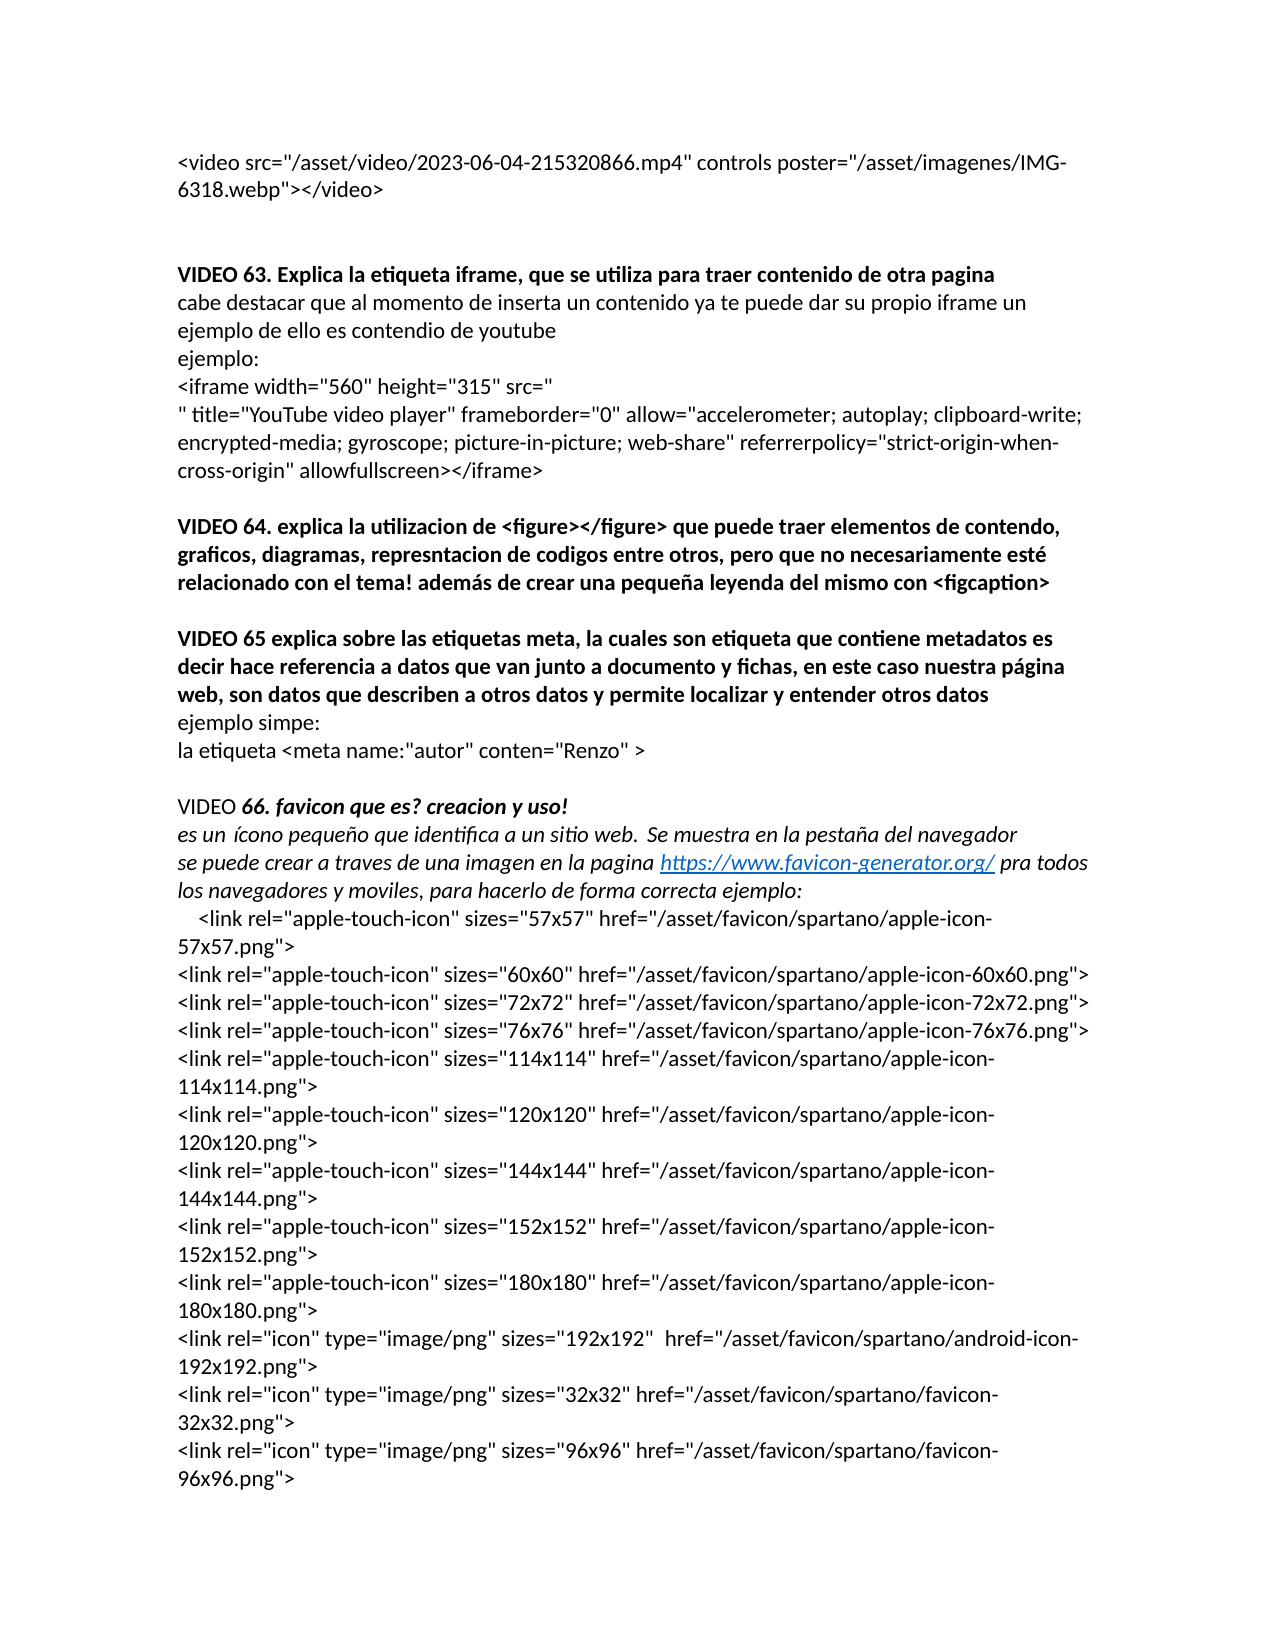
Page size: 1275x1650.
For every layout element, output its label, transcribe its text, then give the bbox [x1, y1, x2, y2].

text " title="YouTube video player" frameborder="0" allow="accelerometer; autoplay; clipboard-write; encrypted-media; gyroscope; picture-in-picture; web-share" referrerpolicy="strict-origin-when-cross-origin" allowfullscreen></iframe> [177, 400, 1098, 484]
text <link rel="apple-touch-icon" sizes="60x60" href="/asset/favicon/spartano/apple-icon-60x60.png"> [177, 960, 1098, 988]
text VIDEO 64. explica la utilizacion de <figure></figure> que puede traer elementos de contendo, graficos, diagramas, represntacion de codigos entre otros, pero que no necesariamente esté relacionado con el tema! además de crear una pequeña leyenda del mismo con <figcaption> [177, 512, 1098, 596]
text <link rel="apple-touch-icon" sizes="152x152" href="/asset/favicon/spartano/apple-icon-152x152.png"> [177, 1212, 1098, 1268]
text VIDEO 63. Explica la etiqueta iframe, que se utiliza para traer contenido de otra pagina [177, 260, 1098, 288]
text <link rel="apple-touch-icon" sizes="144x144" href="/asset/favicon/spartano/apple-icon-144x144.png"> [177, 1156, 1098, 1212]
text <iframe width="560" height="315" src=" [177, 372, 1098, 400]
text <link rel="apple-touch-icon" sizes="180x180" href="/asset/favicon/spartano/apple-icon-180x180.png"> [177, 1268, 1098, 1324]
text ejemplo simpe: [177, 708, 1098, 736]
text VIDEO 65 explica sobre las etiquetas meta, la cuales son etiqueta que contiene metadatos es decir hace referencia a datos que van junto a documento y fichas, en este caso nuestra página web, son datos que describen a otros datos y permite localizar y entender otros datos [177, 624, 1098, 708]
text <link rel="apple-touch-icon" sizes="120x120" href="/asset/favicon/spartano/apple-icon-120x120.png"> [177, 1100, 1098, 1156]
text <link rel="apple-touch-icon" sizes="76x76" href="/asset/favicon/spartano/apple-icon-76x76.png"> [177, 1016, 1098, 1044]
text <link rel="apple-touch-icon" sizes="72x72" href="/asset/favicon/spartano/apple-icon-72x72.png"> [177, 988, 1098, 1016]
text <link rel="apple-touch-icon" sizes="114x114" href="/asset/favicon/spartano/apple-icon-114x114.png"> [177, 1044, 1098, 1100]
text cabe destacar que al momento de inserta un contenido ya te puede dar su propio iframe un ejemplo de ello es contendio de youtube [177, 288, 1098, 344]
text <video src="/asset/video/2023-06-04-215320866.mp4" controls poster="/asset/imagenes/IMG-6318.webp"></video> [177, 148, 1098, 204]
text <link rel="icon" type="image/png" sizes="32x32" href="/asset/favicon/spartano/favicon-32x32.png"> [177, 1381, 1098, 1437]
text la etiqueta <meta name:"autor" conten="Renzo" > VIDEO 66. favicon que es? creacion y uso! es un ícono pequeño que identifica a un sitio web. Se muestra en la pestaña del navegador se puede crear a traves de una imagen en la pagina https://www.favicon-generator.org/ pra todos los navegadores y moviles, para hacerlo de forma correcta ejemplo: [177, 736, 1098, 904]
text <link rel="icon" type="image/png" sizes="192x192" href="/asset/favicon/spartano/android-icon-192x192.png"> [177, 1324, 1098, 1381]
text ejemplo: [177, 344, 1098, 372]
text <link rel="apple-touch-icon" sizes="57x57" href="/asset/favicon/spartano/apple-icon-57x57.png"> [177, 904, 1098, 960]
text <link rel="icon" type="image/png" sizes="96x96" href="/asset/favicon/spartano/favicon-96x96.png"> [177, 1437, 1098, 1493]
